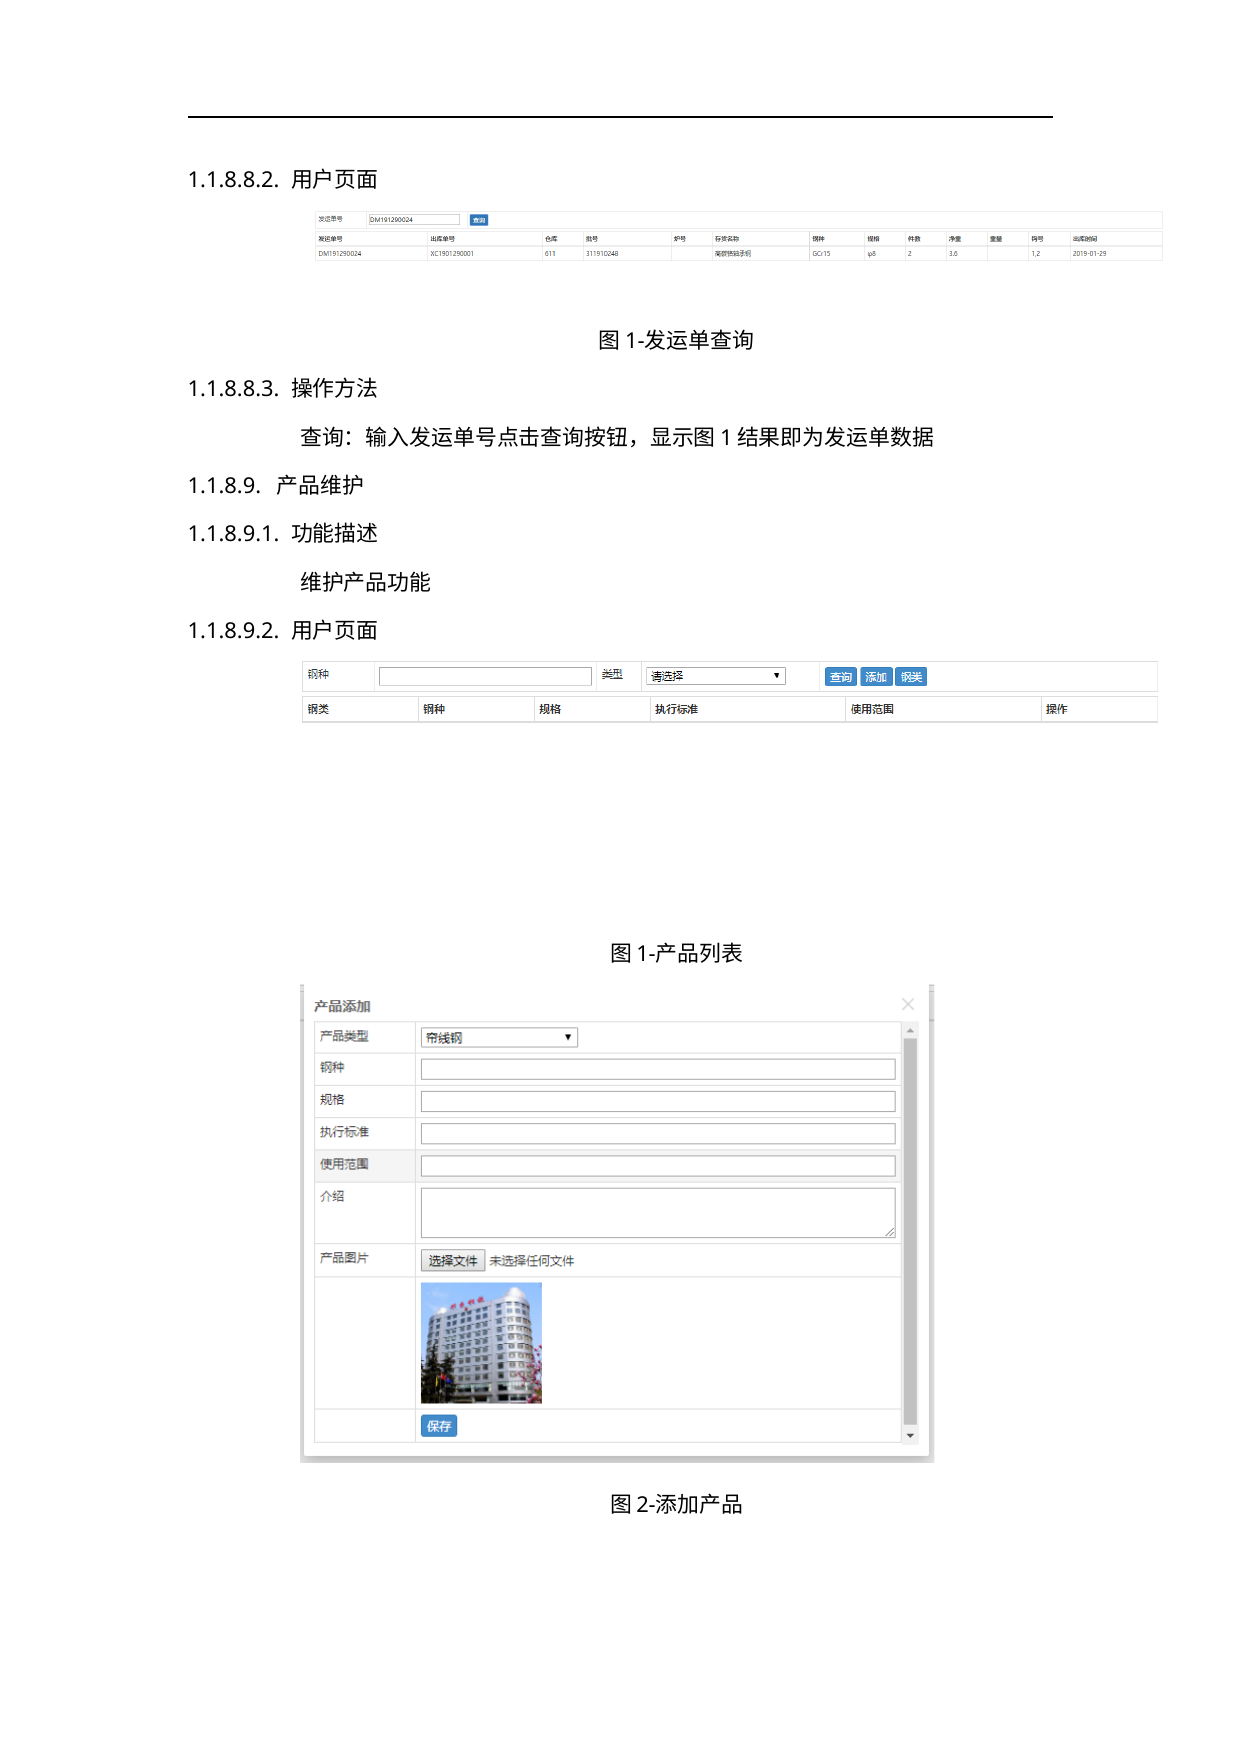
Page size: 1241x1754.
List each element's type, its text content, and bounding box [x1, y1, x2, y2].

list 用户页面 [187, 162, 1053, 194]
picture [300, 210, 1166, 276]
list 图2-添加产品 [300, 1487, 1053, 1519]
list 操作方法 [187, 371, 1053, 403]
list 功能描述 [187, 516, 1053, 548]
list 用户页面 [187, 613, 1053, 645]
list 维护产品功能 [300, 564, 1053, 597]
list 图1-发运单查询 [300, 323, 1053, 355]
picture [300, 661, 1166, 890]
list 图1-产品列表 [300, 936, 1053, 968]
list 查询：输入发运单号点击查询按钮，显示图1结果即为发运单数据 [300, 419, 1053, 452]
picture [300, 984, 935, 1463]
list 产品维护 [187, 468, 1053, 500]
